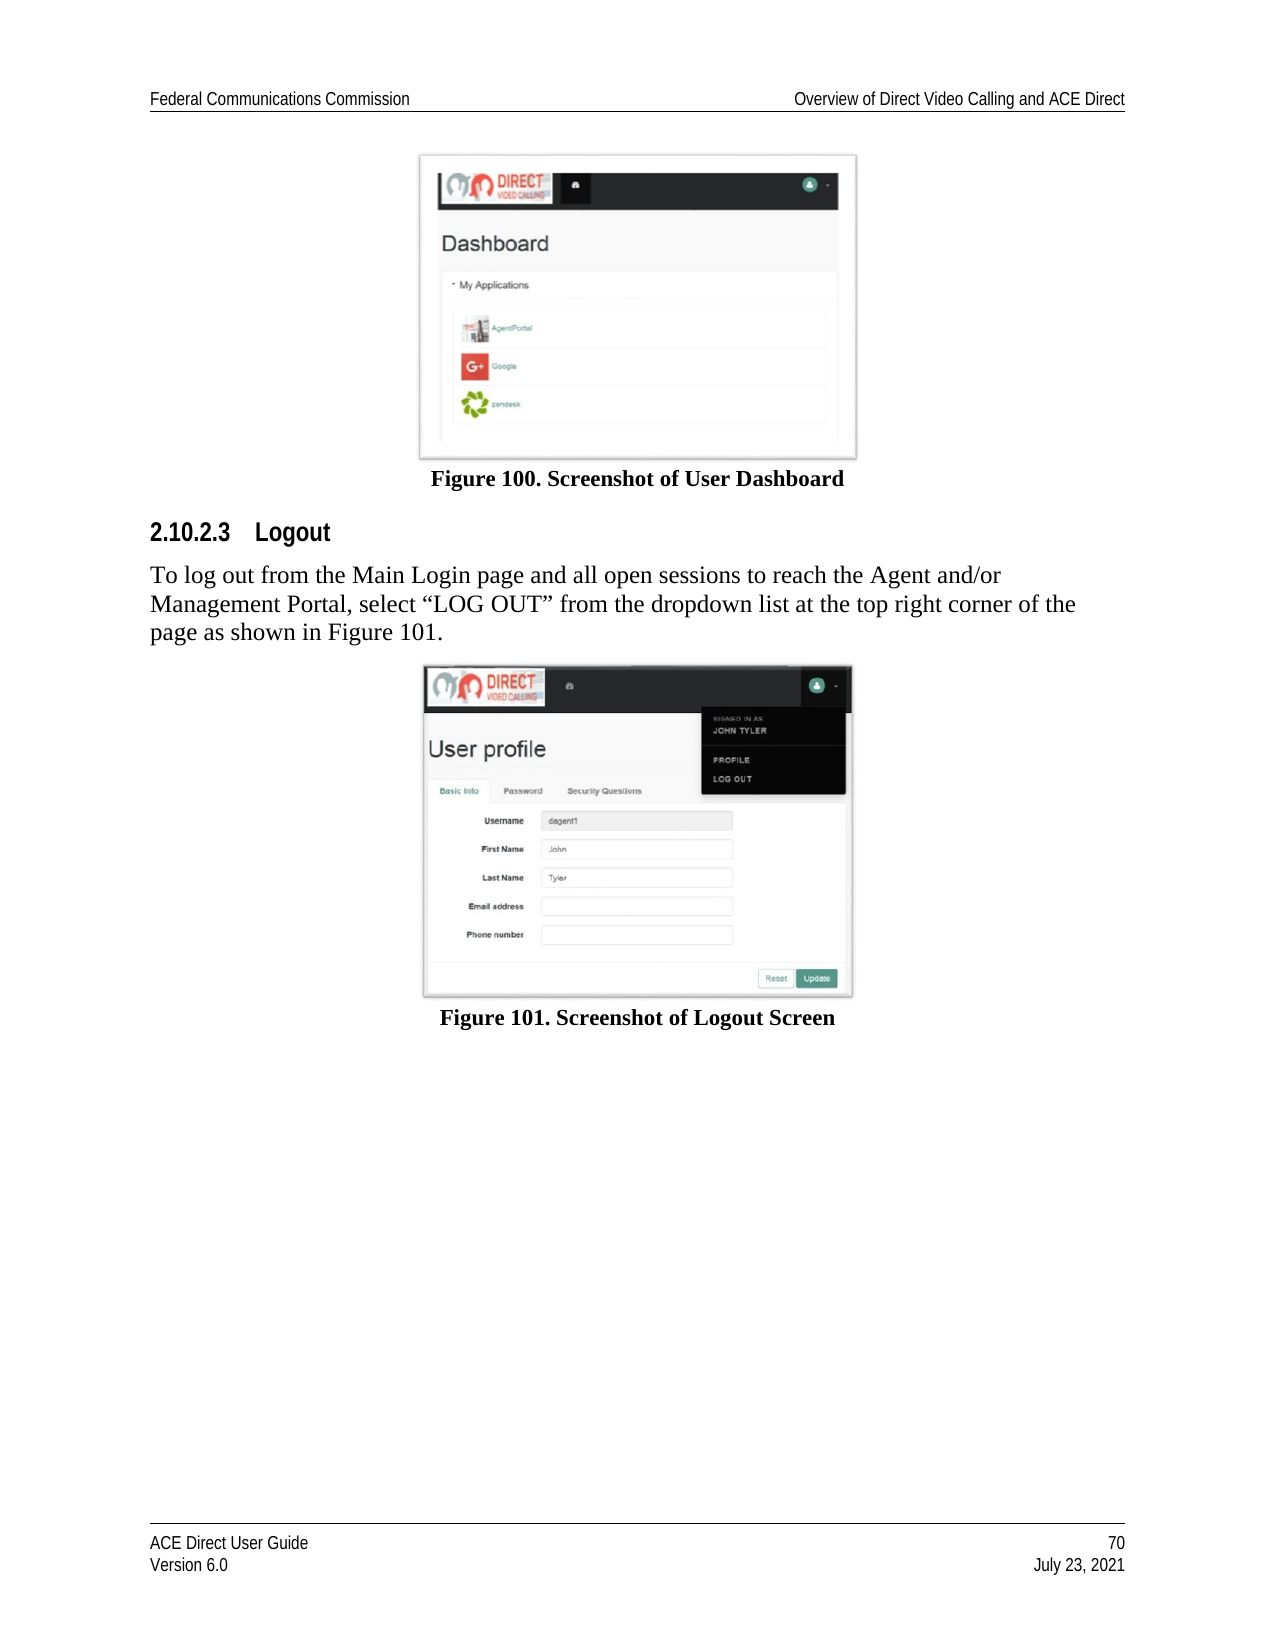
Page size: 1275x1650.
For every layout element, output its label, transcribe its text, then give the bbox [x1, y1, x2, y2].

subtitle Logout [150, 516, 1125, 547]
picture [413, 150, 862, 465]
text Figure 101. Screenshot of Logout Screen [150, 1004, 1125, 1030]
text Figure 100. Screenshot of User Dashboard [150, 465, 1125, 491]
text To log out from the Main Login page and all open sessions to reach the Agent and/or Management Portal, select “LOG OUT” from the dropdown list at the top right corner of the page as shown in Figure 101. [150, 560, 1125, 646]
picture [417, 658, 858, 1004]
